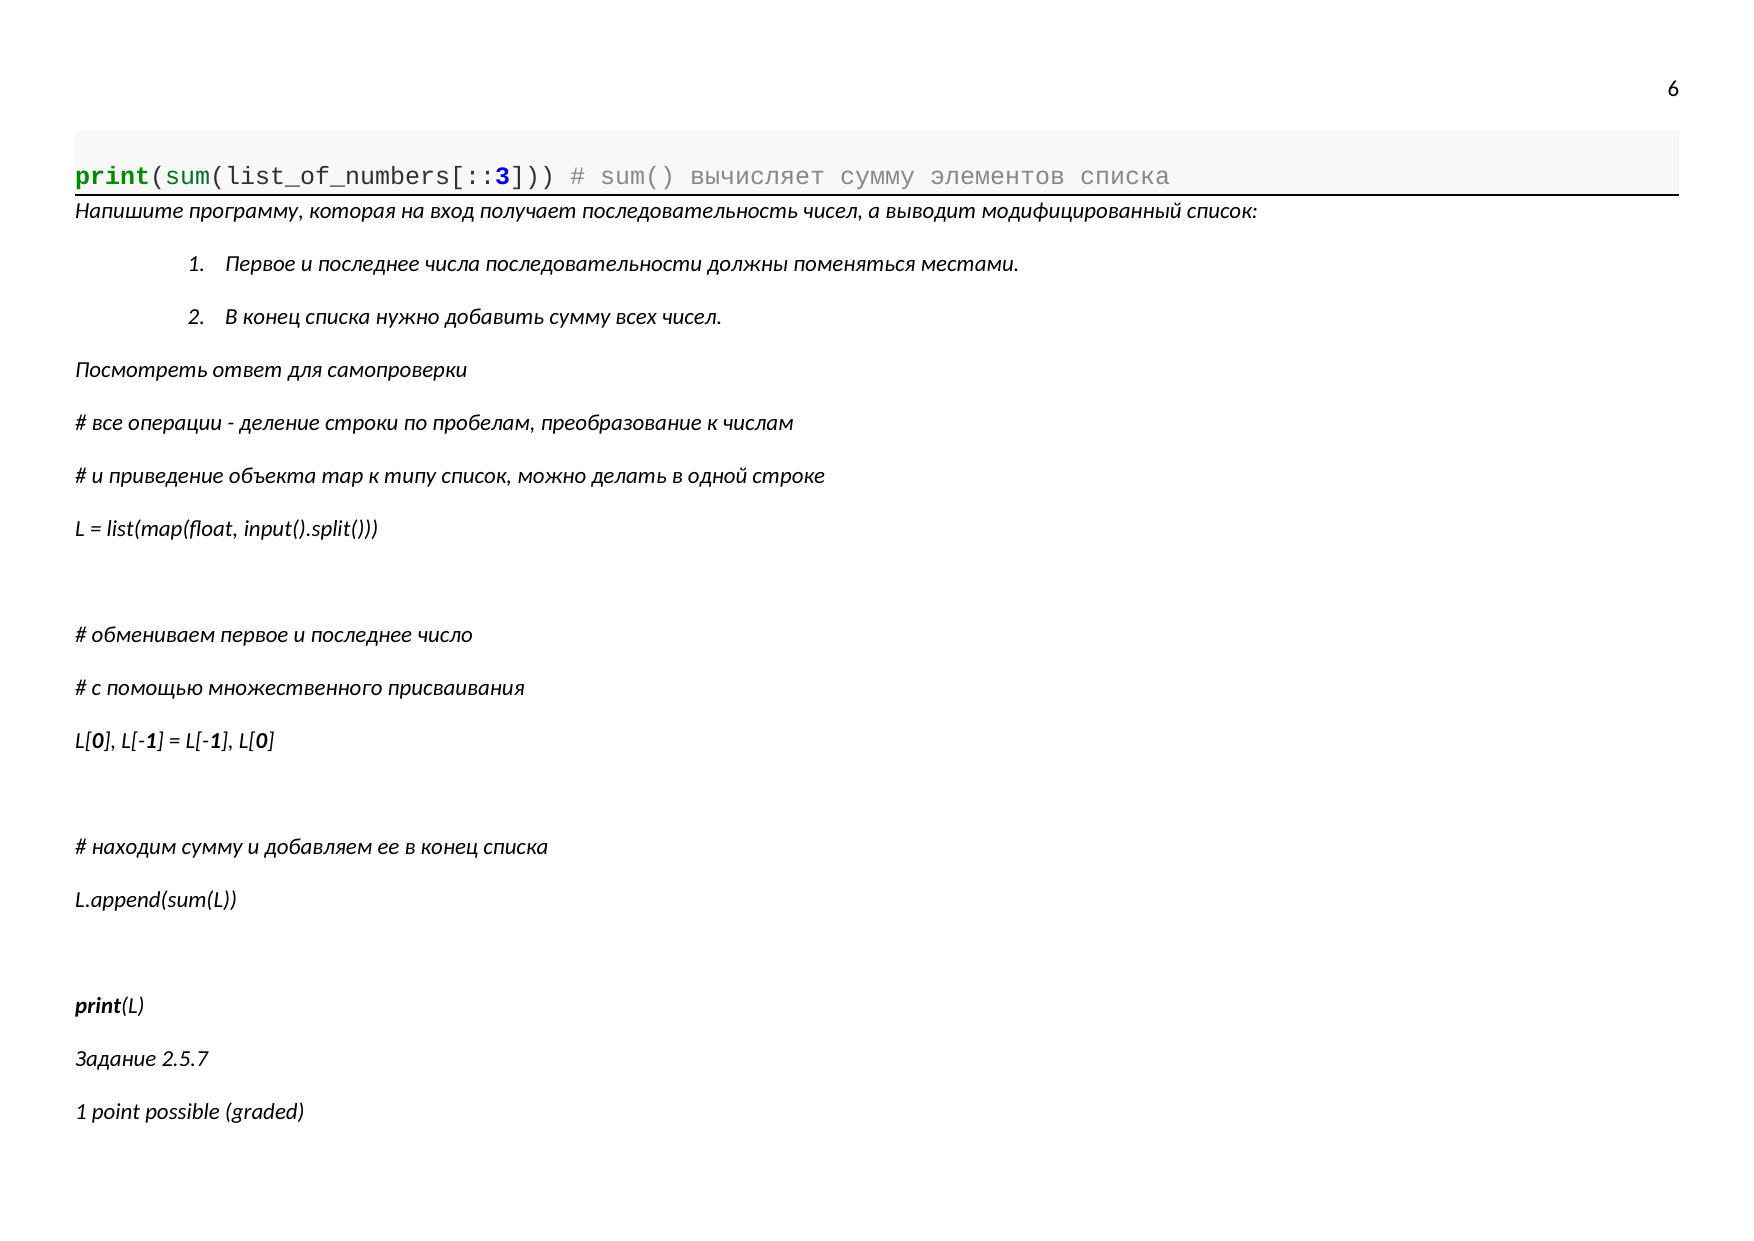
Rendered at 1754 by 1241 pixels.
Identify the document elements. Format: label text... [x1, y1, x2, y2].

text Напишите программу, которая на вход получает последовательность чисел, а выводит модифицированный список: [75, 196, 1679, 224]
list В конец списка нужно добавить сумму всех чисел. [187, 302, 1679, 330]
text Посмотреть ответ для самопроверки [75, 355, 1679, 383]
text print(L) [75, 991, 1679, 1019]
text L = list(map(float, input().split())) [75, 514, 1679, 542]
text 1 point possible (graded) [75, 1097, 1679, 1125]
list Первое и последнее числа последовательности должны поменяться местами. [187, 249, 1679, 277]
text L[0], L[-1] = L[-1], L[0] [75, 726, 1679, 754]
text # находим сумму и добавляем ее в конец списка [75, 832, 1679, 860]
text # и приведение объекта map к типу список, можно делать в одной строке [75, 461, 1679, 489]
text Задание 2.5.7 [75, 1044, 1679, 1072]
text # все операции - деление строки по пробелам, преобразование к числам [75, 408, 1679, 436]
text print(sum(list_of_numbers[::3])) # sum() вычисляет сумму элементов списка [75, 161, 1679, 194]
text # с помощью множественного присваивания [75, 673, 1679, 701]
text # обмениваем первое и последнее число [75, 620, 1679, 648]
text L.append(sum(L)) [75, 885, 1679, 913]
